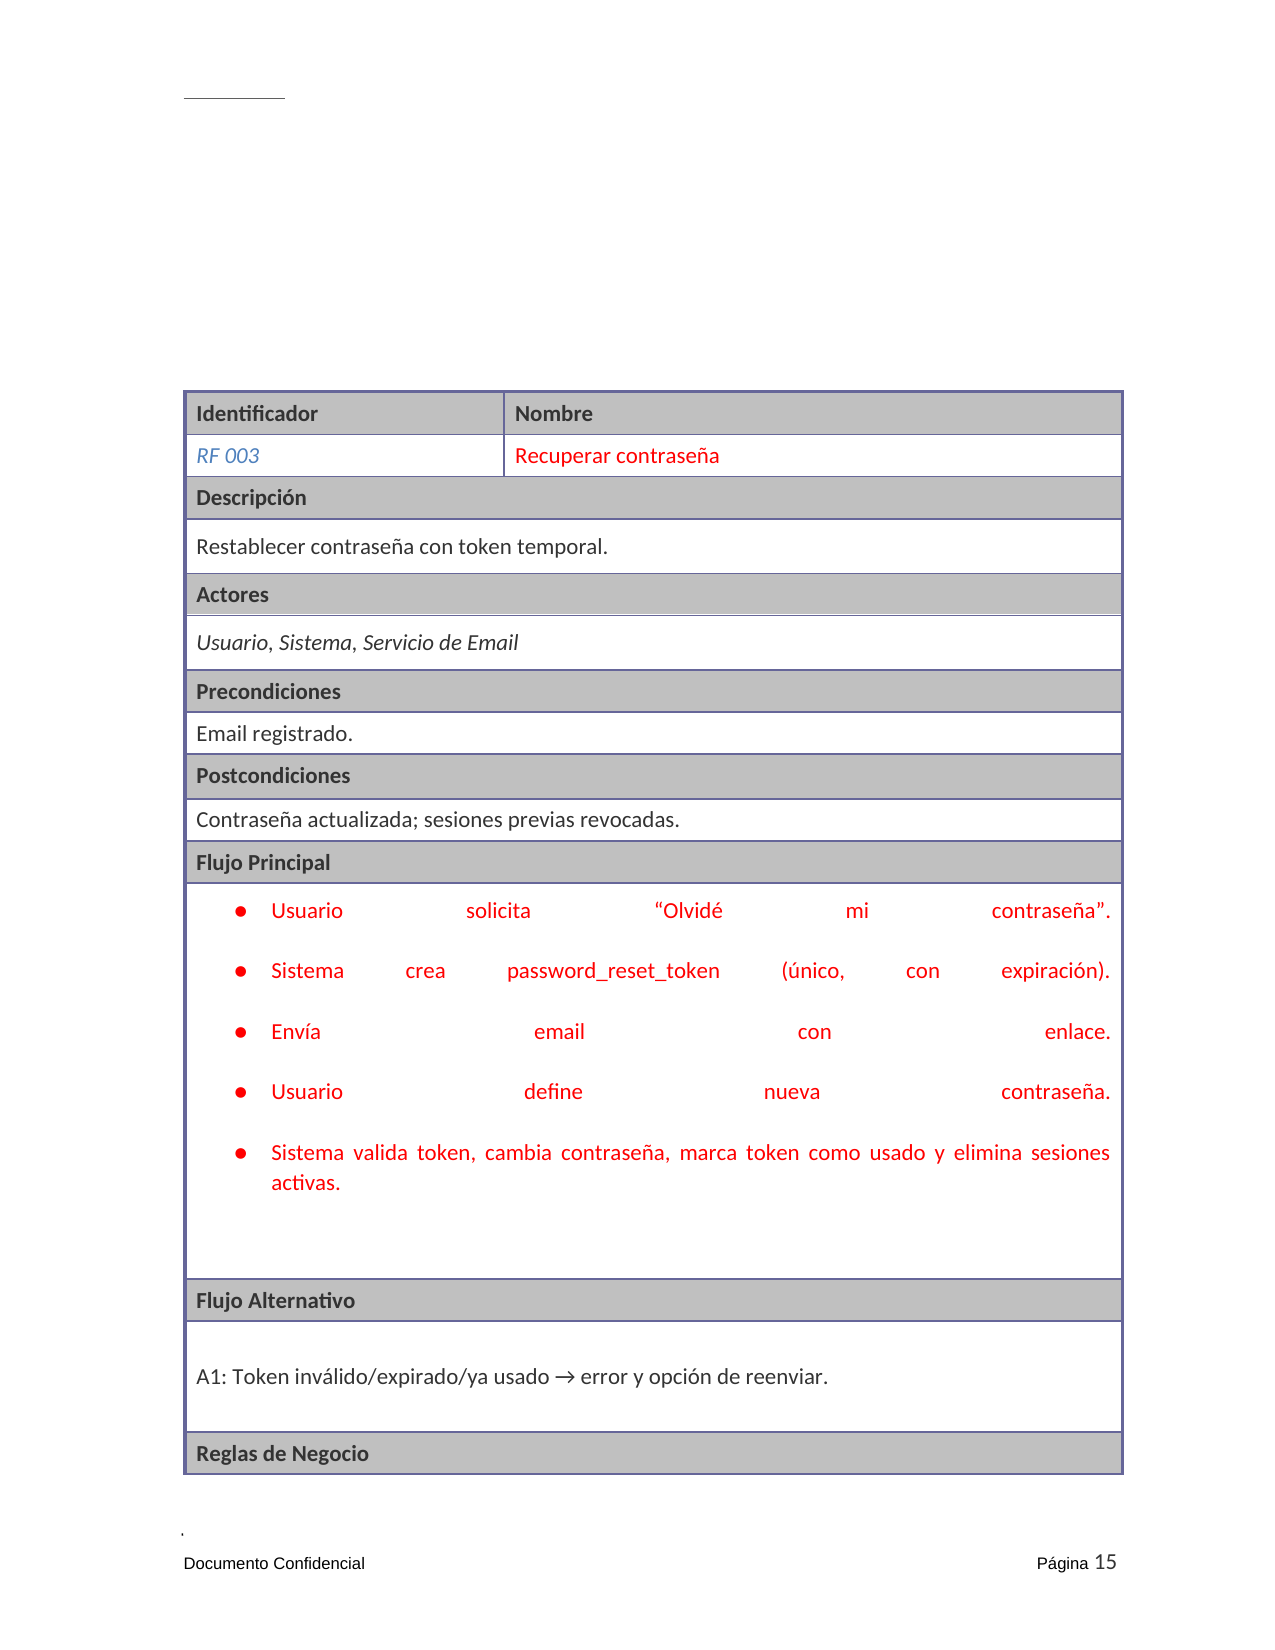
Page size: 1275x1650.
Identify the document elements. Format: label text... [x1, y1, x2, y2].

table_cell A1: Token inválido/expirado/ya usado → error y opción de reenviar. [187, 1322, 1121, 1431]
table_header Nombre [505, 393, 1121, 434]
table_cell Contraseña actualizada; sesiones previas revocadas. [187, 800, 1121, 840]
table_cell Postcondiciones [187, 755, 1121, 798]
table_cell Descripción [187, 477, 1121, 518]
table_cell RF 003 [187, 435, 503, 476]
table_cell Precondiciones [187, 671, 1121, 711]
table_cell Usuario, Sistema, Servicio de Email [187, 616, 1121, 669]
table_header Identificador [187, 393, 503, 434]
table_cell Flujo Principal [187, 842, 1121, 882]
table_cell Restablecer contraseña con token temporal. [187, 520, 1121, 572]
table_cell Actores [187, 574, 1121, 614]
table_cell Reglas de Negocio [187, 1433, 1121, 1473]
table_cell Flujo Alternativo [187, 1280, 1121, 1320]
table_cell Usuario solicita “Olvidé mi contraseña”. Sistema crea password_reset_token (único, con expiración). Envía email con enlace. Usuario define nueva contraseña. Sistema valida token, cambia contraseña, marca token como usado y elimina sesiones activas. [187, 884, 1121, 1278]
table_cell Recuperar contraseña [505, 435, 1121, 476]
table_cell Email registrado. [187, 713, 1121, 753]
